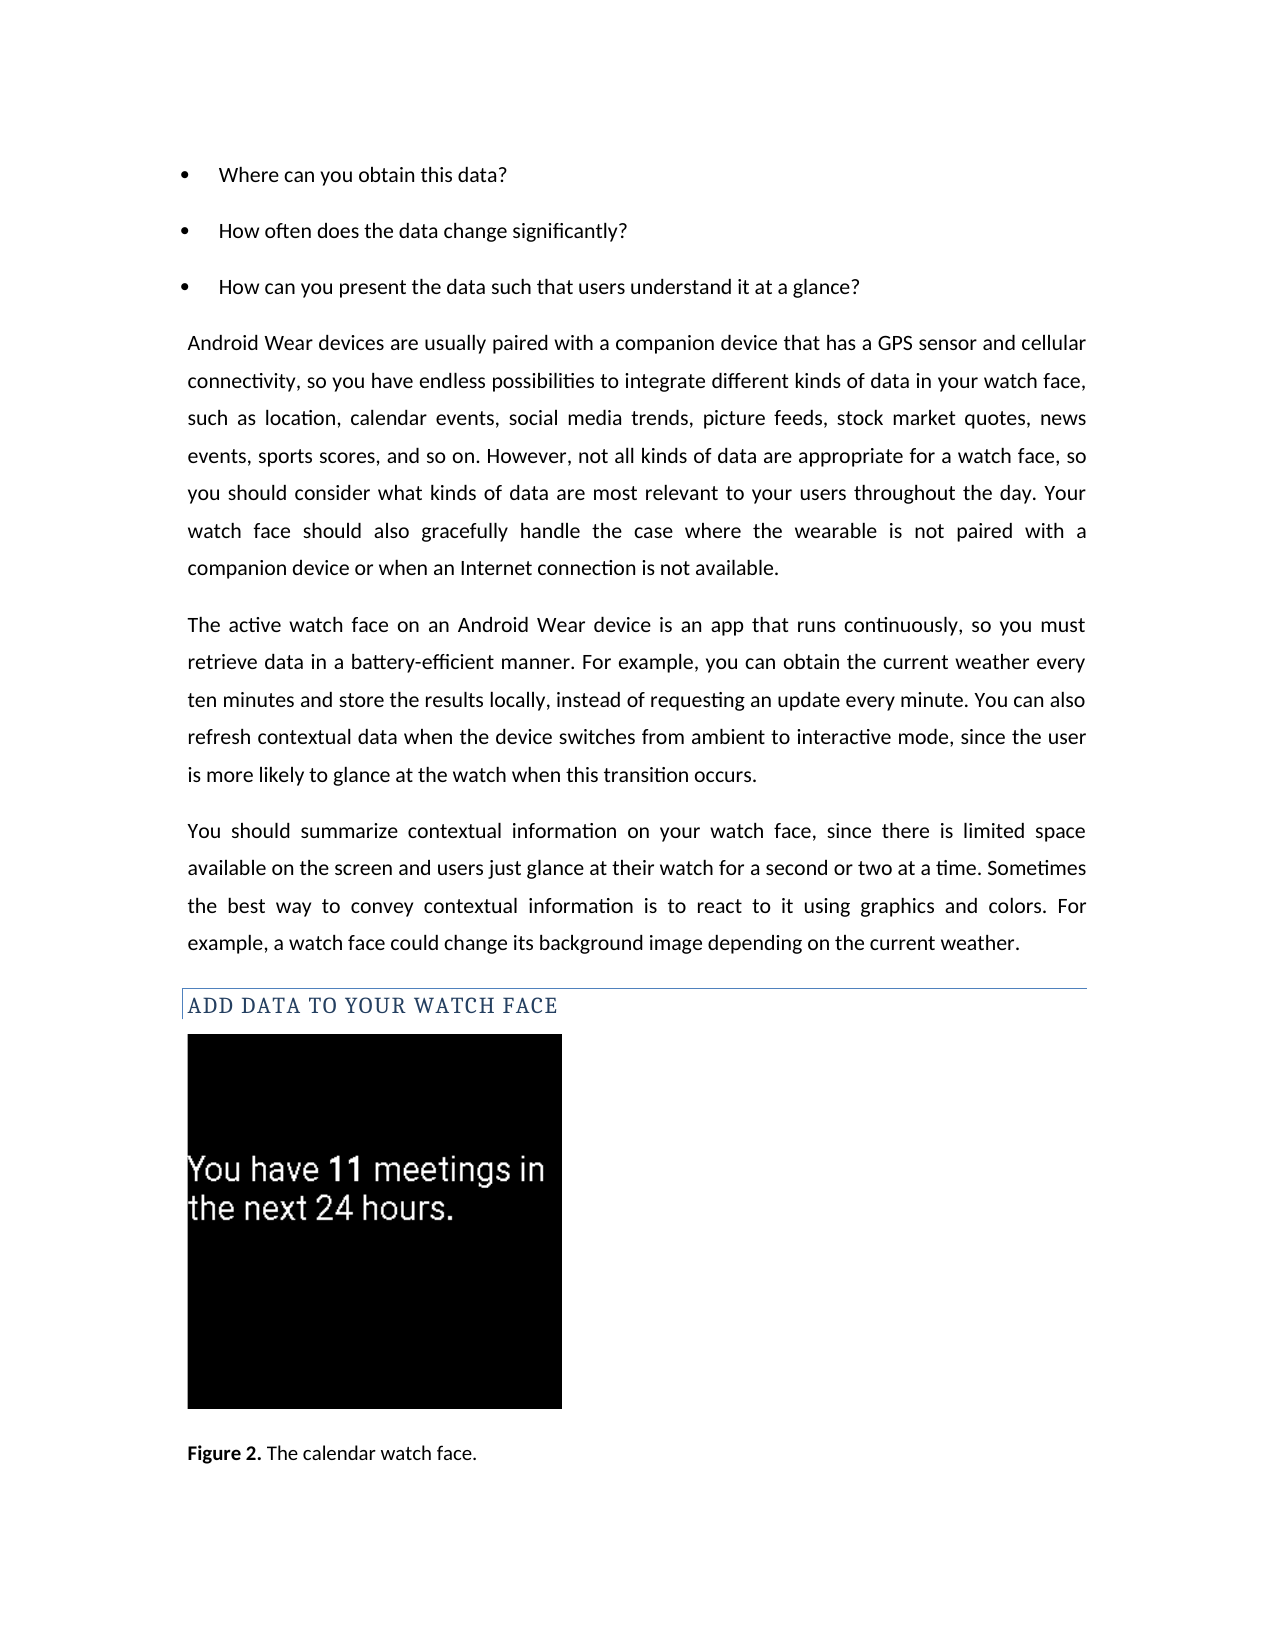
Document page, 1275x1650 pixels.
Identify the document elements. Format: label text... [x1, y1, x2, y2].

text Android Wear devices are usually paired with a companion device that has a GPS sensor and cellular connectivity, so you have endless possibilities to integrate different kinds of data in your watch face, such as location, calendar events, social media trends, picture feeds, stock market quotes, news events, sports scores, and so on. However, not all kinds of data are appropriate for a watch face, so you should consider what kinds of data are most relevant to your users throughout the day. Your watch face should also gracefully handle the case where the wearable is not paired with a companion device or when an Internet connection is not available. [187, 319, 1087, 581]
text You should summarize contextual information on your watch face, since there is limited space available on the screen and users just glance at their watch for a second or two at a time. Sometimes the best way to convey contextual information is to react to it using graphics and colors. For example, a watch face could change its background image depending on the current weather. [187, 806, 1087, 956]
list Where can you obtain this data? [181, 150, 1087, 187]
subtitle Add Data to Your Watch Face [183, 989, 1087, 1019]
list How can you present the data such that users understand it at a glance? [181, 262, 1087, 300]
text Figure 2. The calendar watch face. [187, 1428, 1087, 1465]
picture [187, 1034, 562, 1409]
text The active watch face on an Android Wear device is an app that runs continuously, so you must retrieve data in a battery-efficient manner. For example, you can obtain the current weather every ten minutes and store the results locally, instead of requesting an update every minute. You can also refresh contextual data when the device switches from ambient to interactive mode, since the user is more likely to glance at the watch when this transition occurs. [187, 600, 1087, 787]
list How often does the data change significantly? [181, 206, 1087, 244]
